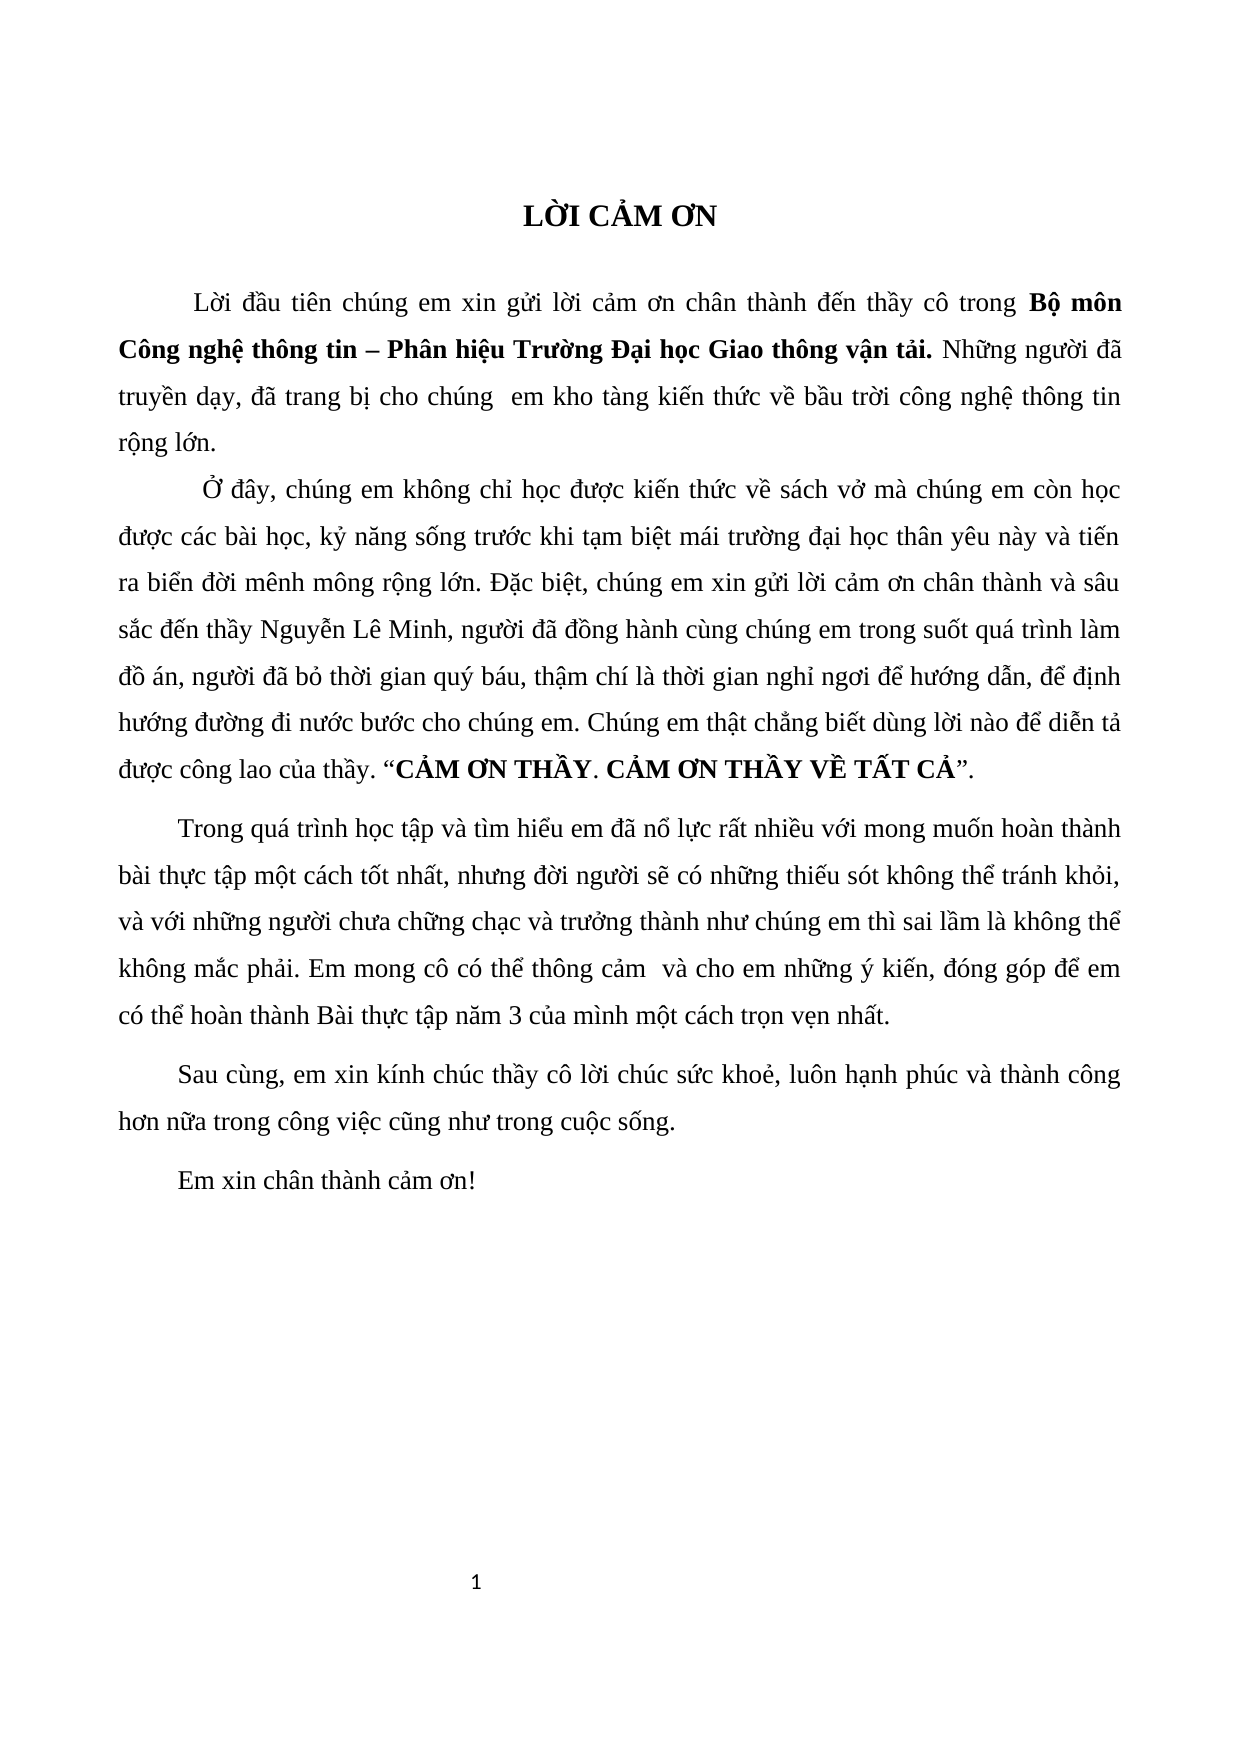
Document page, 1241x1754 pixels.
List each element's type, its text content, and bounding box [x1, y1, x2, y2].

subtitle LỜI CẢM ƠN [118, 197, 1122, 233]
text Em xin chân thành cảm ơn! [118, 1164, 1122, 1195]
text Trong quá trình học tập và tìm hiểu em đã nổ lực rất nhiều với mong muốn hoàn thành bài thực tập một cách tốt nhất, nhưng đời người sẽ có những thiếu sót không thể tránh khỏi, và với những người chưa chững chạc và trưởng thành như chúng em thì sai lầm là không thể không mắc phải. Em mong cô có thể thông cảm và cho em những ý kiến, đóng góp để em có thể hoàn thành Bài thực tập năm 3 của mình một cách trọn vẹn nhất. [118, 812, 1122, 1030]
text Lời đầu tiên chúng em xin gửi lời cảm ơn chân thành đến thầy cô trong Bộ môn Công nghệ thông tin – Phân hiệu Trường Đại học Giao thông vận tải. Những người đã truyền dạy, đã trang bị cho chúng em kho tàng kiến thức về bầu trời công nghệ thông tin rộng lớn. [118, 286, 1122, 457]
text Sau cùng, em xin kính chúc thầy cô lời chúc sức khoẻ, luôn hạnh phúc và thành công hơn nữa trong công việc cũng như trong cuộc sống. [118, 1058, 1122, 1136]
text Ở đây, chúng em không chỉ học được kiến thức về sách vở mà chúng em còn học được các bài học, kỷ năng sống trước khi tạm biệt mái trường đại học thân yêu này và tiến ra biển đời mênh mông rộng lớn. Đặc biệt, chúng em xin gửi lời cảm ơn chân thành và sâu sắc đến thầy Nguyễn Lê Minh, người đã đồng hành cùng chúng em trong suốt quá trình làm đồ án, người đã bỏ thời gian quý báu, thậm chí là thời gian nghỉ ngơi để hướng dẫn, để định hướng đường đi nước bước cho chúng em. Chúng em thật chẳng biết dùng lời nào để diễn tả được công lao của thầy. “CẢM ƠN THẦY. CẢM ƠN THẦY VỀ TẤT CẢ”. [118, 473, 1122, 784]
